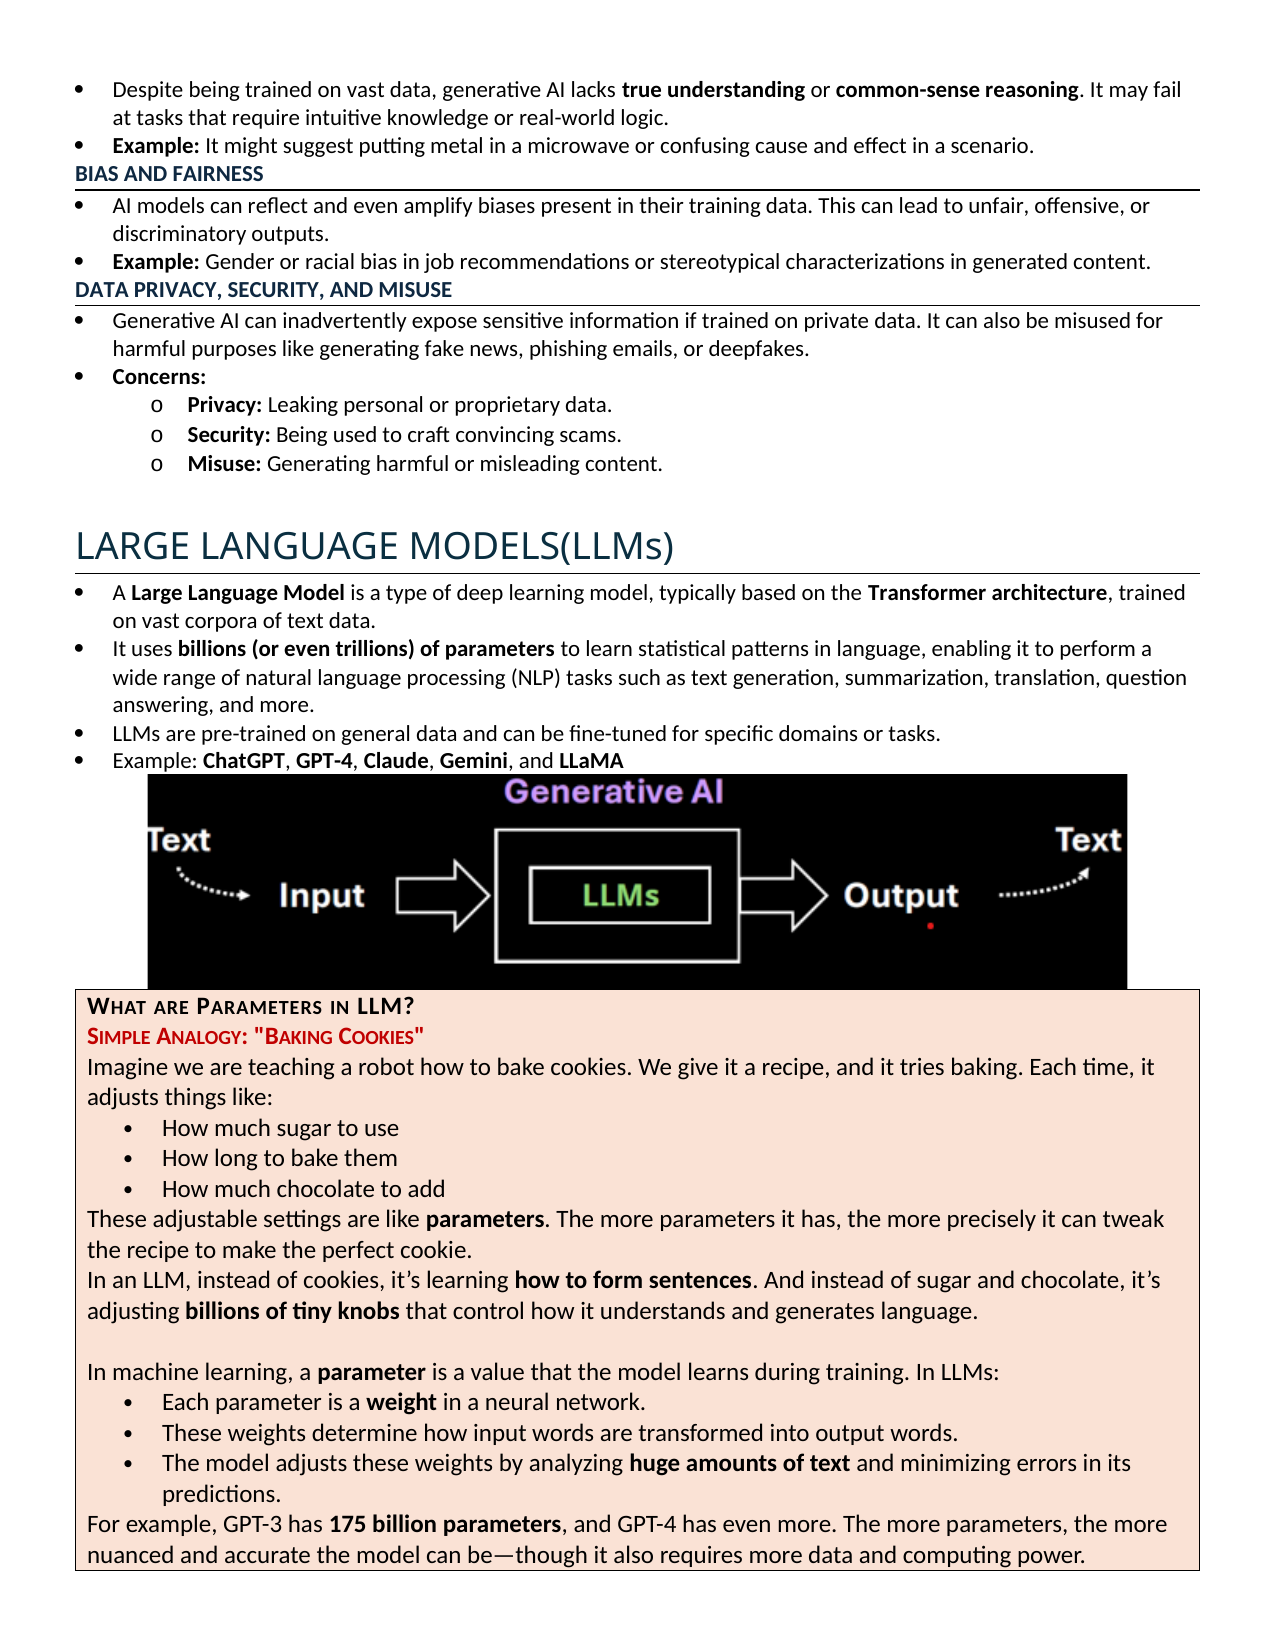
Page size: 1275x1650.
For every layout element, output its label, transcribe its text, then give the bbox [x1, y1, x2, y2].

list Despite being trained on vast data, generative AI lacks true understanding or common-sense reasoning. It may fail at tasks that require intuitive knowledge or real-world logic. [75, 75, 1200, 131]
list Privacy: Leaking personal or proprietary data. [150, 391, 1200, 420]
text BIAS AND FAIRNESS [75, 159, 1200, 189]
list AI models can reflect and even amplify biases present in their training data. This can lead to unfair, offensive, or discriminatory outputs. [75, 191, 1200, 247]
picture [147, 774, 1128, 989]
list Concerns: [75, 362, 1200, 391]
list Generative AI can inadvertently expose sensitive information if trained on private data. It can also be misused for harmful purposes like generating fake news, phishing emails, or deepfakes. [75, 306, 1200, 362]
list Example: It might suggest putting metal in a microwave or confusing cause and effect in a scenario. [75, 131, 1200, 159]
subtitle LARGE LANGUAGE MODELS(LLMs) [75, 520, 1200, 573]
list It uses billions (or even trillions) of parameters to learn statistical patterns in language, enabling it to perform a wide range of natural language processing (NLP) tasks such as text generation, summarization, translation, question answering, and more. [75, 634, 1200, 719]
list Example: ChatGPT, GPT-4, Claude, Gemini, and LLaMA [75, 747, 1200, 775]
list Security: Being used to craft convincing scams. [150, 420, 1200, 449]
list Example: Gender or racial bias in job recommendations or stereotypical characterizations in generated content. [75, 247, 1200, 275]
table_header What are Parameters in LLM? Simple Analogy: "Baking Cookies" Imagine we are teaching a robot how to bake cookies. We give it a recipe, and it tries baking. Each time, it adjusts things like: How much sugar to use How long to bake them How much chocolate to add These adjustable settings are like parameters. The more parameters it has, the more precisely it can tweak the recipe to make the perfect cookie. In an LLM, instead of cookies, it’s learning how to form sentences. And instead of sugar and chocolate, it’s adjusting billions of tiny knobs that control how it understands and generates language. In machine learning, a parameter is a value that the model learns during training. In LLMs: Each parameter is a weight in a neural network. These weights determine how input words are transformed into output words. The model adjusts these weights by analyzing huge amounts of text and minimizing errors in its predictions. For example, GPT-3 has 175 billion parameters, and GPT-4 has even more. The more parameters, the more nuanced and accurate the model can be—though it also requires more data and computing power. [76, 990, 1199, 1570]
list A Large Language Model is a type of deep learning model, typically based on the Transformer architecture, trained on vast corpora of text data. [75, 578, 1200, 634]
list Misuse: Generating harmful or misleading content. [150, 449, 1200, 478]
list LLMs are pre-trained on general data and can be fine-tuned for specific domains or tasks. [75, 719, 1200, 747]
text DATA PRIVACY, SECURITY, AND MISUSE [75, 275, 1200, 305]
